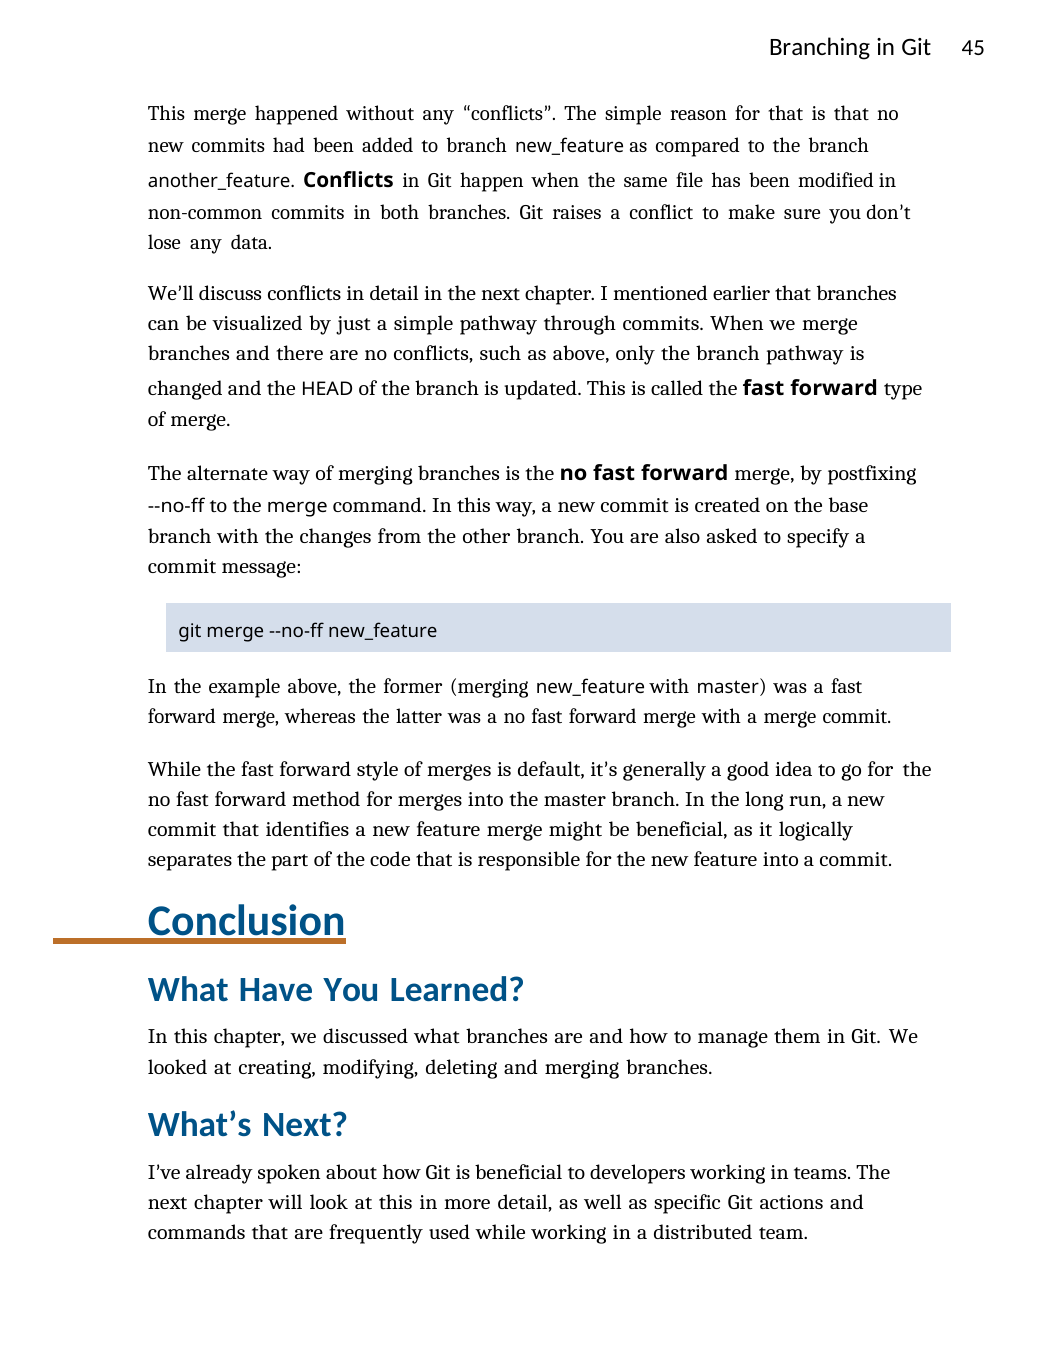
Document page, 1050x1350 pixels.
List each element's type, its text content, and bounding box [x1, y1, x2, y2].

subtitle Conclusion [53, 893, 998, 946]
text This merge happened without any “conflicts”. The simple reason for that is that no new commits had been added to branch new_feature as compared to the branch another_feature. Conflicts in Git happen when the same file has been modified in non-common commits in both branches. Git raises a conflict to make sure you don’t lose any data. [148, 100, 932, 255]
text We’ll discuss conflicts in detail in the next chapter. I mentioned earlier that branches can be visualized by just a simple pathway through commits. When we merge branches and there are no conflicts, such as above, only the branch pathway is changed and the HEAD of the branch is updated. This is called the fast forward type of merge. [148, 281, 932, 431]
text In this chapter, we discussed what branches are and how to manage them in Git. We looked at creating, modifying, deleting and merging branches. [148, 1025, 932, 1079]
text The alternate way of merging branches is the no fast forward merge, by postfixing [148, 458, 998, 487]
subtitle What Have You Learned? [148, 967, 998, 1010]
text I’ve already spoken about how Git is beneficial to developers working in teams. The next chapter will look at this in more detail, as well as specific Git actions and commands that are frequently used while working in a distributed team. [148, 1159, 932, 1245]
text --no-ff to the merge command. In this way, a new commit is created on the base branch with the changes from the other branch. You are also asked to specify a commit message: [148, 493, 932, 579]
text In the example above, the former (merging new_feature with master) was a fast forward merge, whereas the latter was a no fast forward merge with a merge commit. [148, 673, 932, 729]
text While the fast forward style of merges is default, it’s generally a good idea to go for the no fast forward method for merges into the master branch. In the long run, a new commit that identifies a new feature merge might be beneficial, as it logically separates the part of the code that is responsible for the new feature into a commit. [148, 756, 932, 872]
subtitle What’s Next? [148, 1102, 998, 1145]
